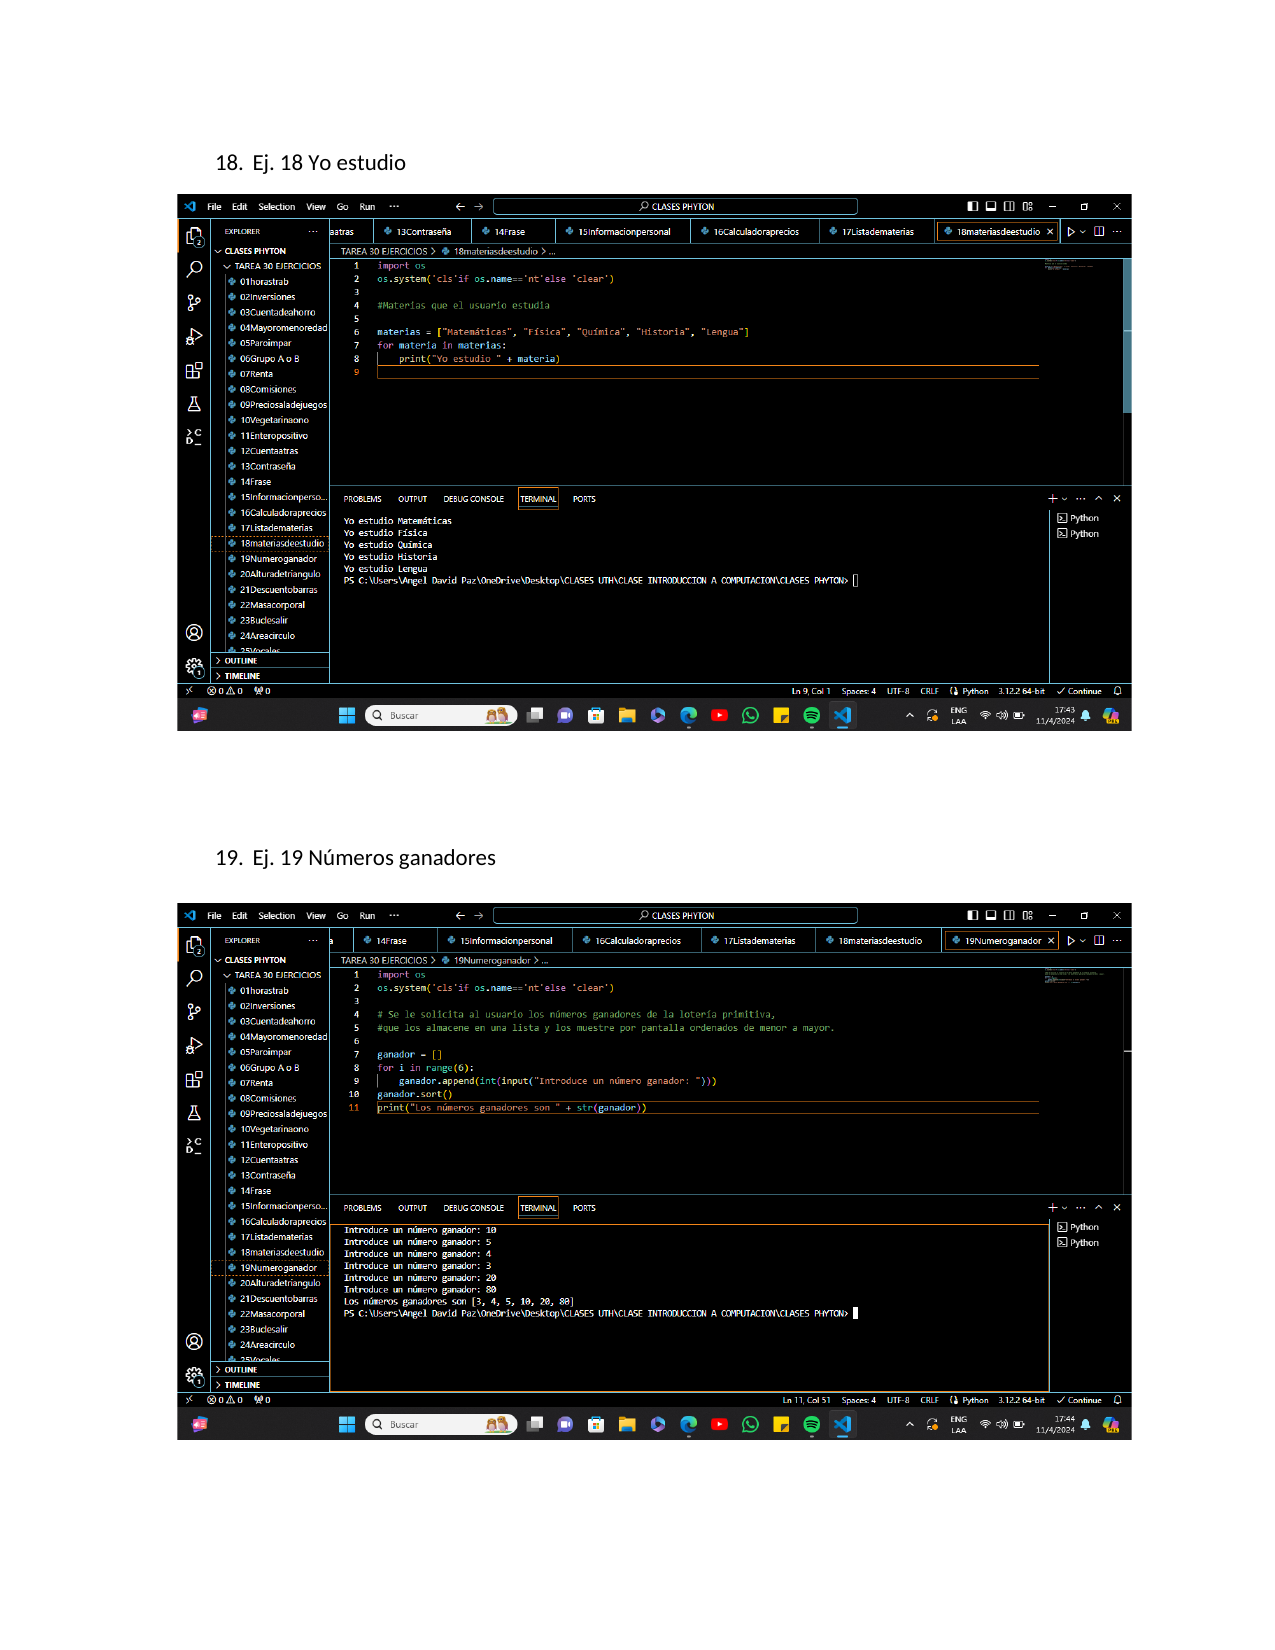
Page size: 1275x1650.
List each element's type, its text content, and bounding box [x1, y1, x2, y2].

list Ej. 18 Yo estudio [215, 148, 1098, 176]
picture [177, 903, 1132, 1440]
picture [177, 194, 1132, 731]
list Ej. 19 Números ganadores [215, 843, 1098, 871]
